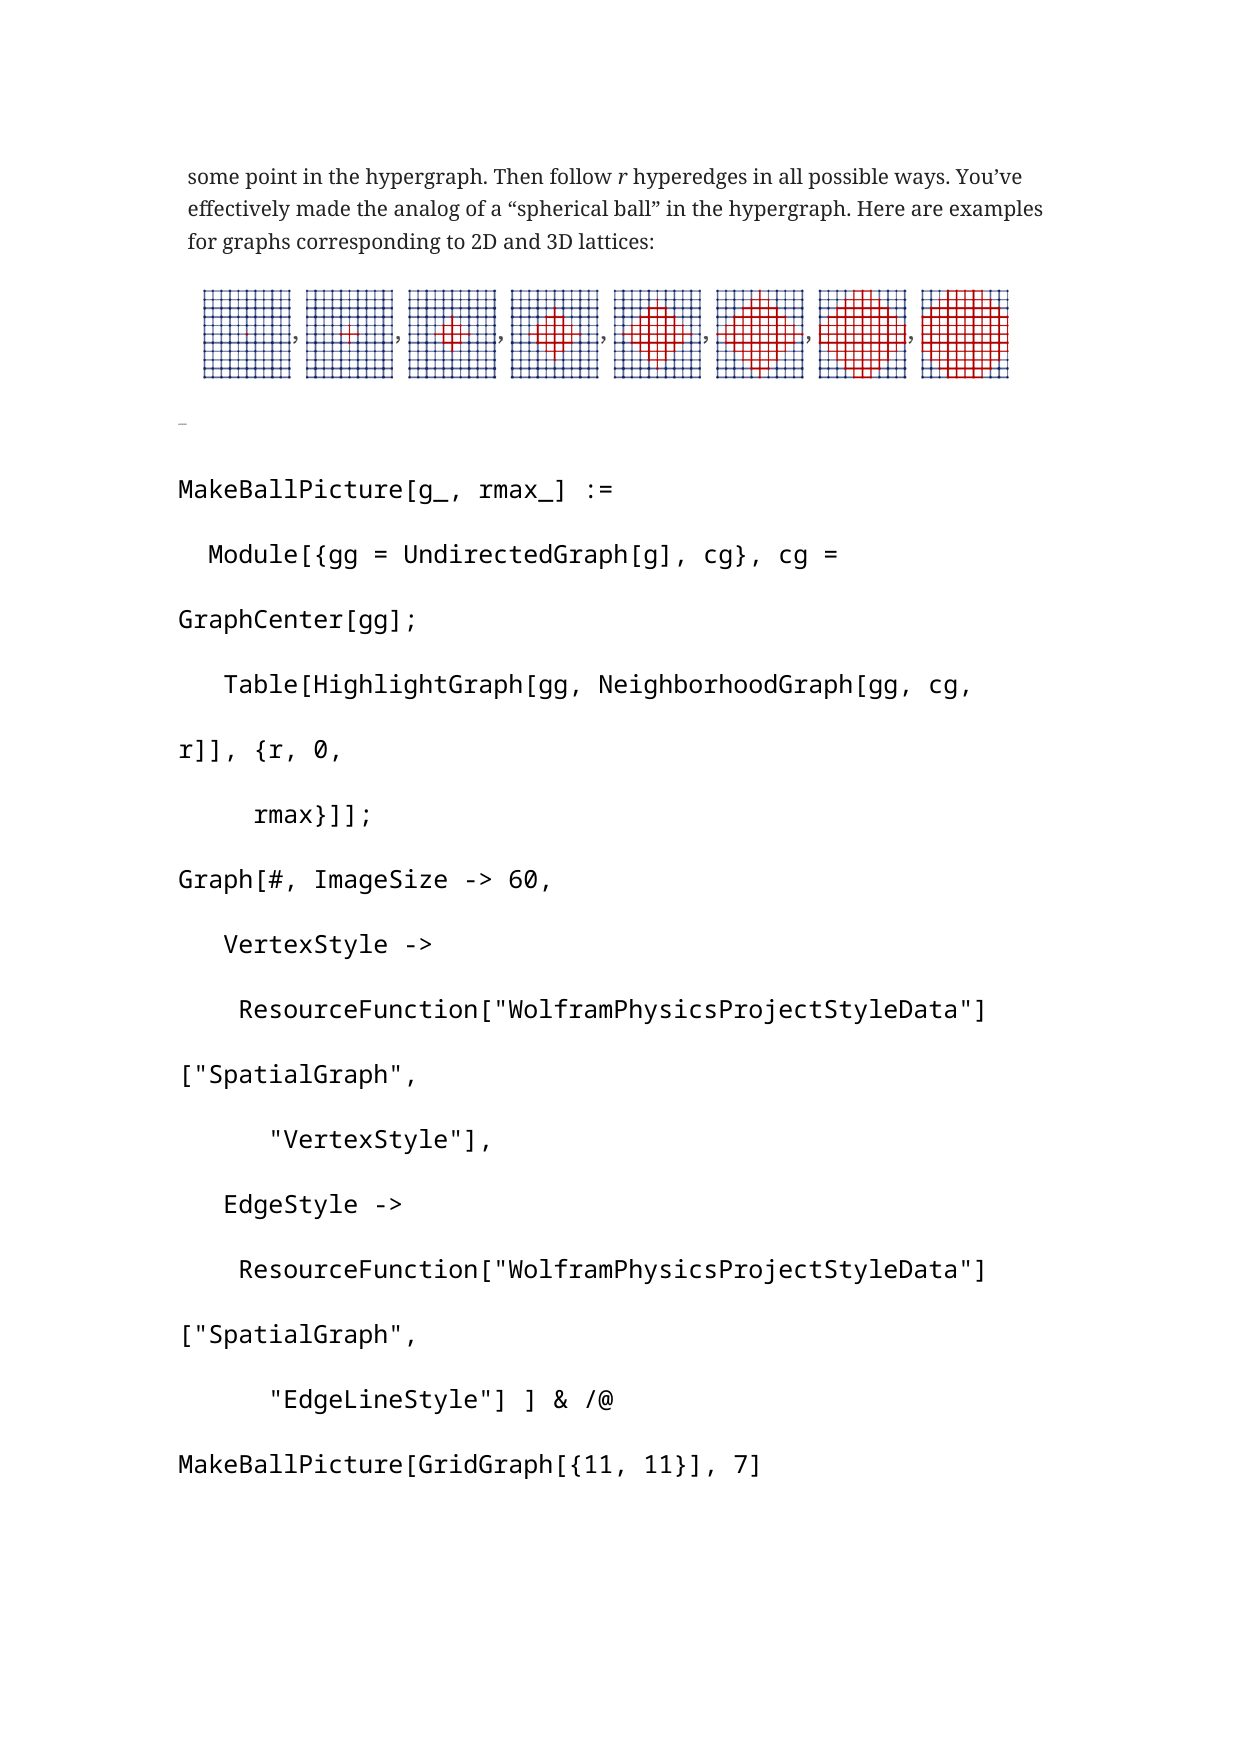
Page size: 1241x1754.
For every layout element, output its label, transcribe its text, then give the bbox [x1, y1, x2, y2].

table_header &#10005 MakeBallPicture[g_, rmax_] := Module[{gg = UndirectedGraph[g], cg}, cg = GraphCenter[gg]; Table[HighlightGraph[gg, NeighborhoodGraph[gg, cg, r]], {r, 0, rmax}]]; Graph[#, ImageSize -> 60, VertexStyle -> ResourceFunction["WolframPhysicsProjectStyleData"]["SpatialGraph", "VertexStyle"], EdgeStyle -> ResourceFunction["WolframPhysicsProjectStyleData"]["SpatialGraph", "EdgeLineStyle"] ] & /@ MakeBallPicture[GridGraph[{11, 11}], 7] [172, 260, 1053, 1499]
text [187, 162, 1053, 259]
picture [178, 273, 1022, 382]
